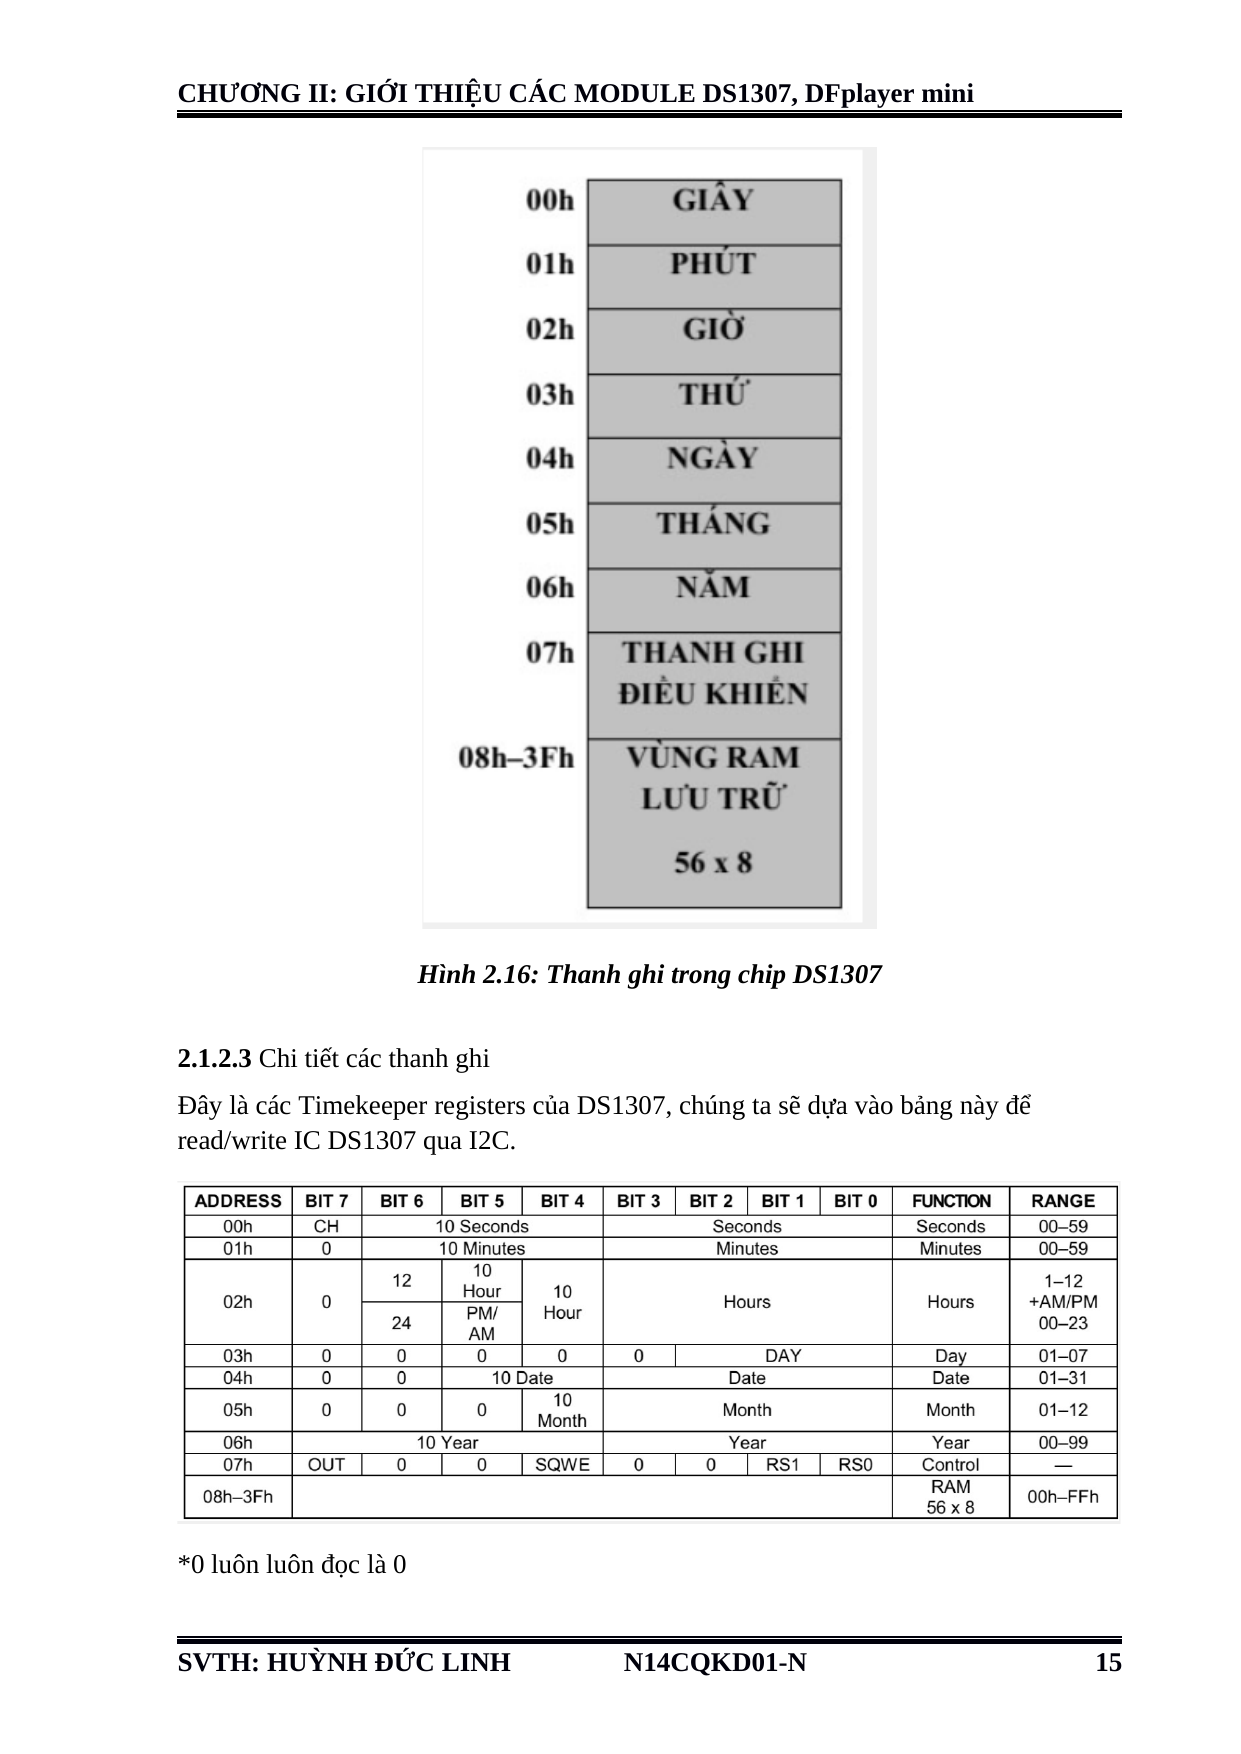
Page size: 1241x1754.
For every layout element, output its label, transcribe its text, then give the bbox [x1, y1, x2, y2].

text *0 luôn luôn đọc là 0 [177, 1549, 1122, 1580]
text Hình 2.16: Thanh ghi trong chip DS1307 [177, 958, 1122, 989]
subtitle 2.1.2.3 Chi tiết các thanh ghi [177, 1042, 1122, 1073]
picture [177, 1181, 1123, 1524]
picture [422, 147, 877, 929]
text Đây là các Timekeeper registers của DS1307, chúng ta sẽ dựa vào bảng này để read/write IC DS1307 qua I2C. [177, 1089, 1122, 1156]
